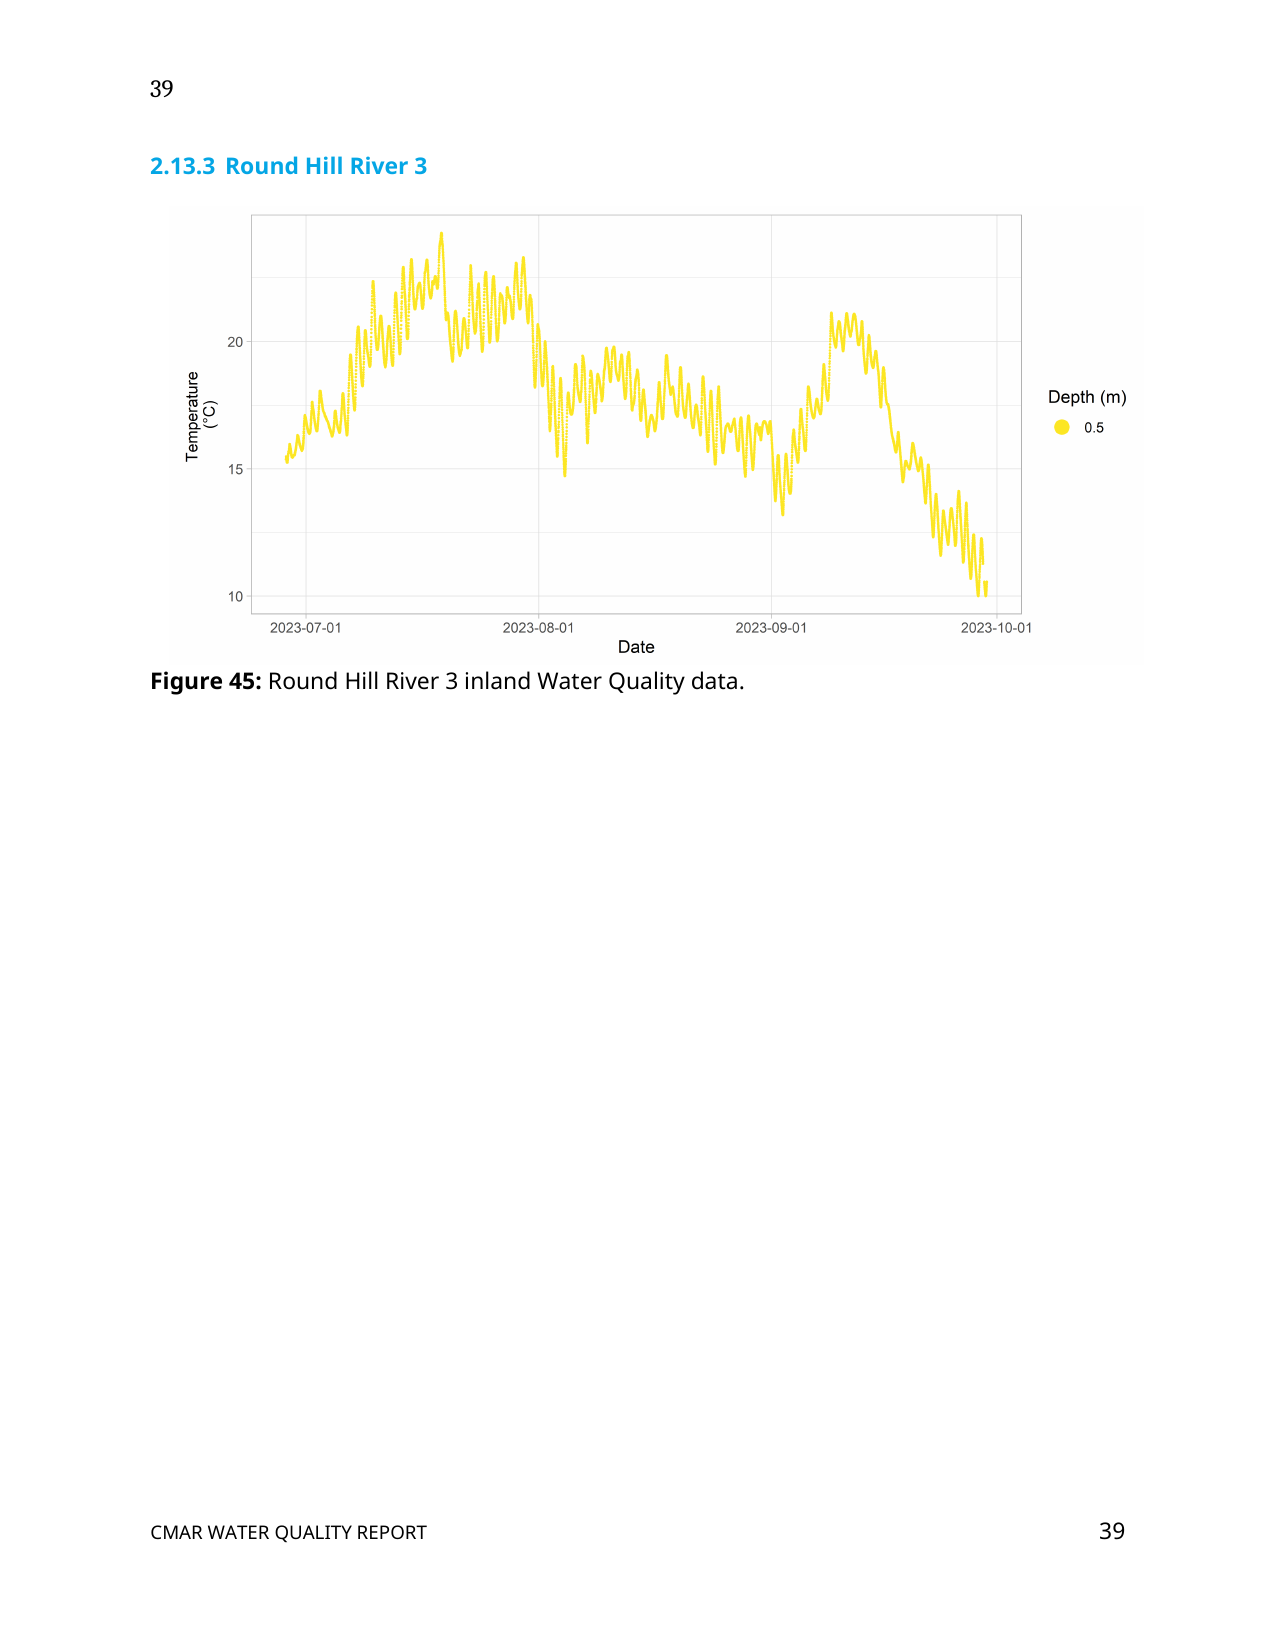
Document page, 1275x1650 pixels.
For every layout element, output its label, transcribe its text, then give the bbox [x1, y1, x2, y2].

picture [168, 206, 1144, 665]
subtitle Round Hill River 3 [150, 150, 1125, 181]
